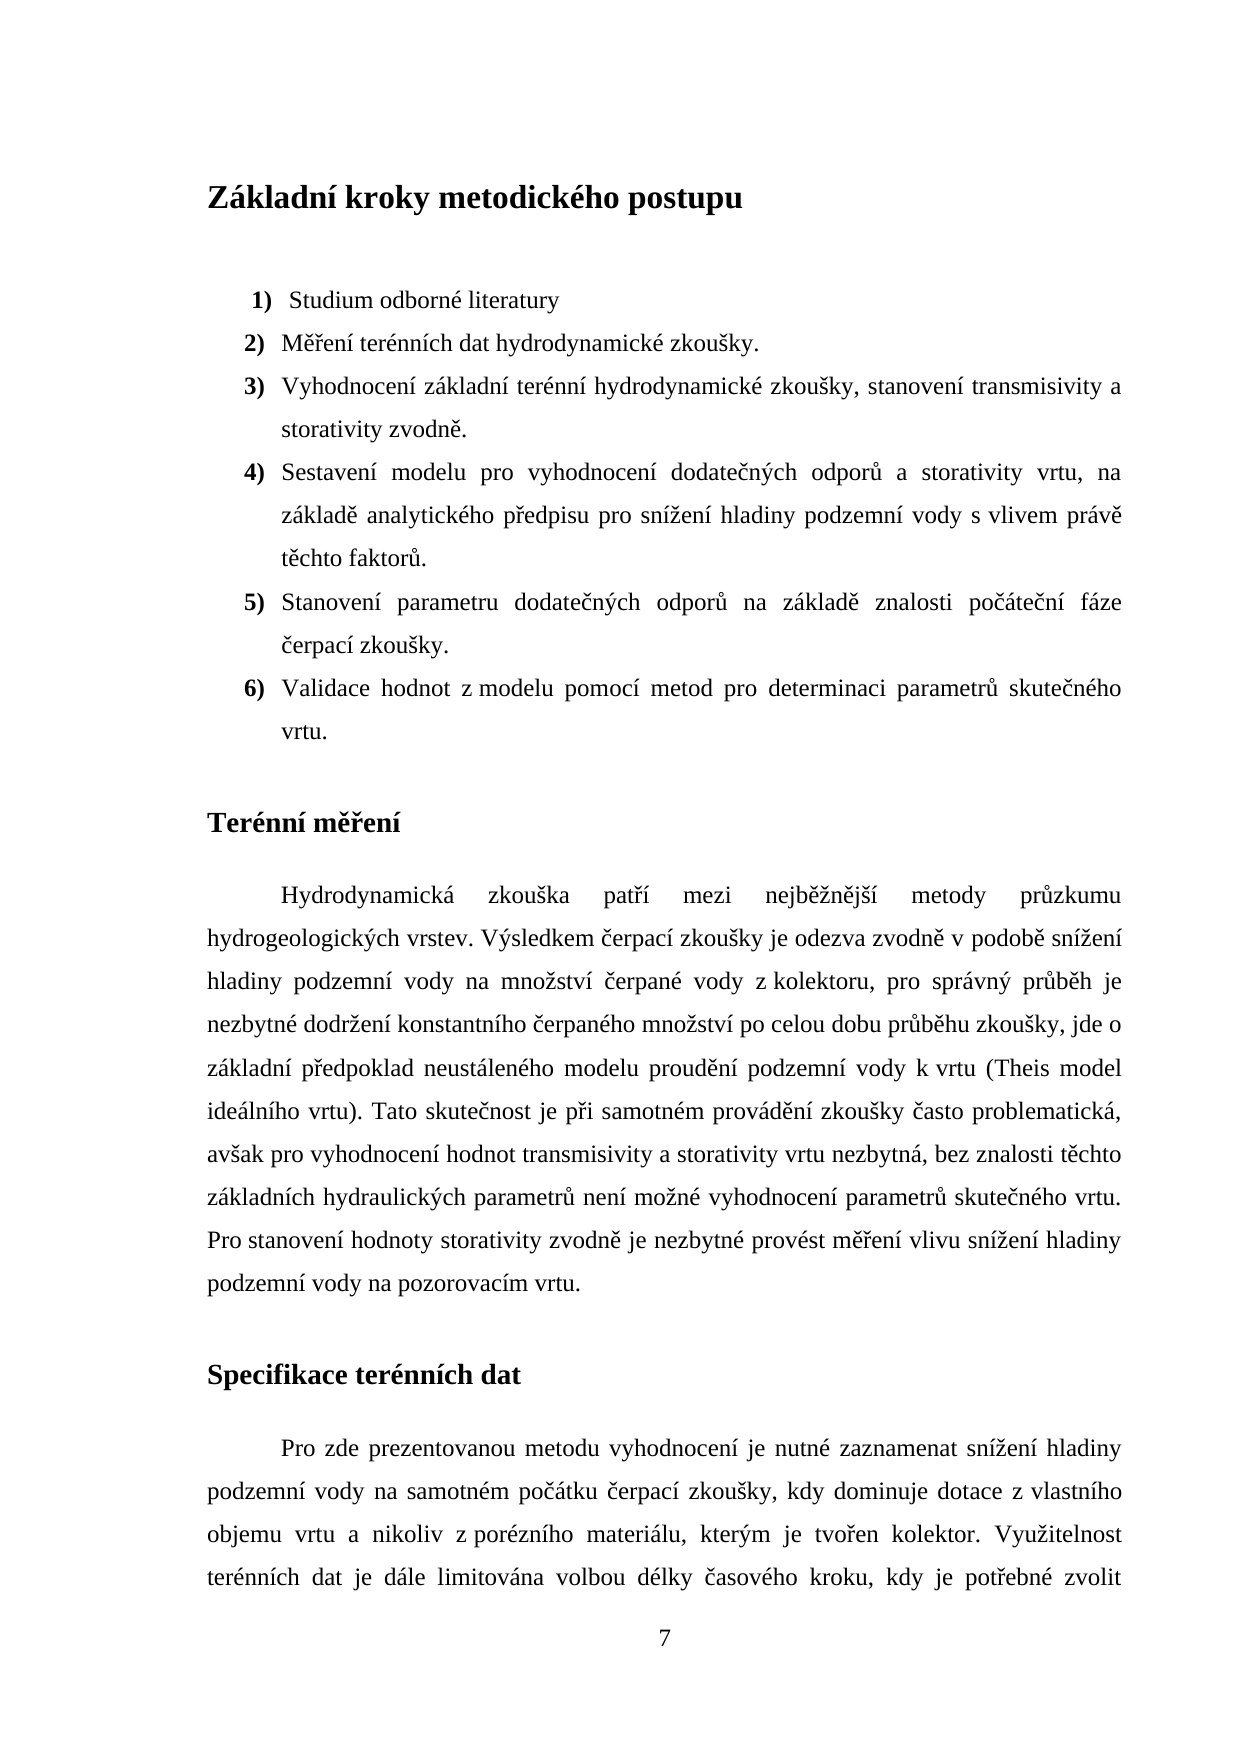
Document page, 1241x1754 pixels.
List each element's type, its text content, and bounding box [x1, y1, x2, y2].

subtitle Terénní měření [207, 805, 1122, 838]
text Hydrodynamická zkouška patří mezi nejběžnější metody průzkumu hydrogeologických vrstev. Výsledkem čerpací zkoušky je odezva zvodně v podobě snížení hladiny podzemní vody na množství čerpané vody z kolektoru, pro správný průběh je nezbytné dodržení konstantního čerpaného množství po celou dobu průběhu zkoušky, jde o základní předpoklad neustáleného modelu proudění podzemní vody k vrtu (Theis model ideálního vrtu). Tato skutečnost je při samotném provádění zkoušky často problematická, avšak pro vyhodnocení hodnot transmisivity a storativity vrtu nezbytná, bez znalosti těchto základních hydraulických parametrů není možné vyhodnocení parametrů skutečného vrtu. Pro stanovení hodnoty storativity zvodně je nezbytné provést měření vlivu snížení hladiny podzemní vody na pozorovacím vrtu. [207, 880, 1122, 1297]
list Studium odborné literatury [251, 285, 1122, 313]
list Sestavení modelu pro vyhodnocení dodatečných odporů a storativity vrtu, na základě analytického předpisu pro snížení hladiny podzemní vody s vlivem právě těchto faktorů. [244, 457, 1122, 572]
list Stanovení parametru dodatečných odporů na základě znalosti počáteční fáze čerpací zkoušky. [244, 587, 1122, 658]
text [207, 1433, 1122, 1591]
list Validace hodnot z modelu pomocí metod pro determinaci parametrů skutečného vrtu. [244, 673, 1122, 745]
list Měření terénních dat hydrodynamické zkoušky. [244, 328, 1122, 357]
subtitle Specifikace terénních dat [207, 1357, 1122, 1391]
list Vyhodnocení základní terénní hydrodynamické zkoušky, stanovení transmisivity a storativity zvodně. [244, 371, 1122, 443]
subtitle Základní kroky metodického postupu [207, 177, 1122, 216]
